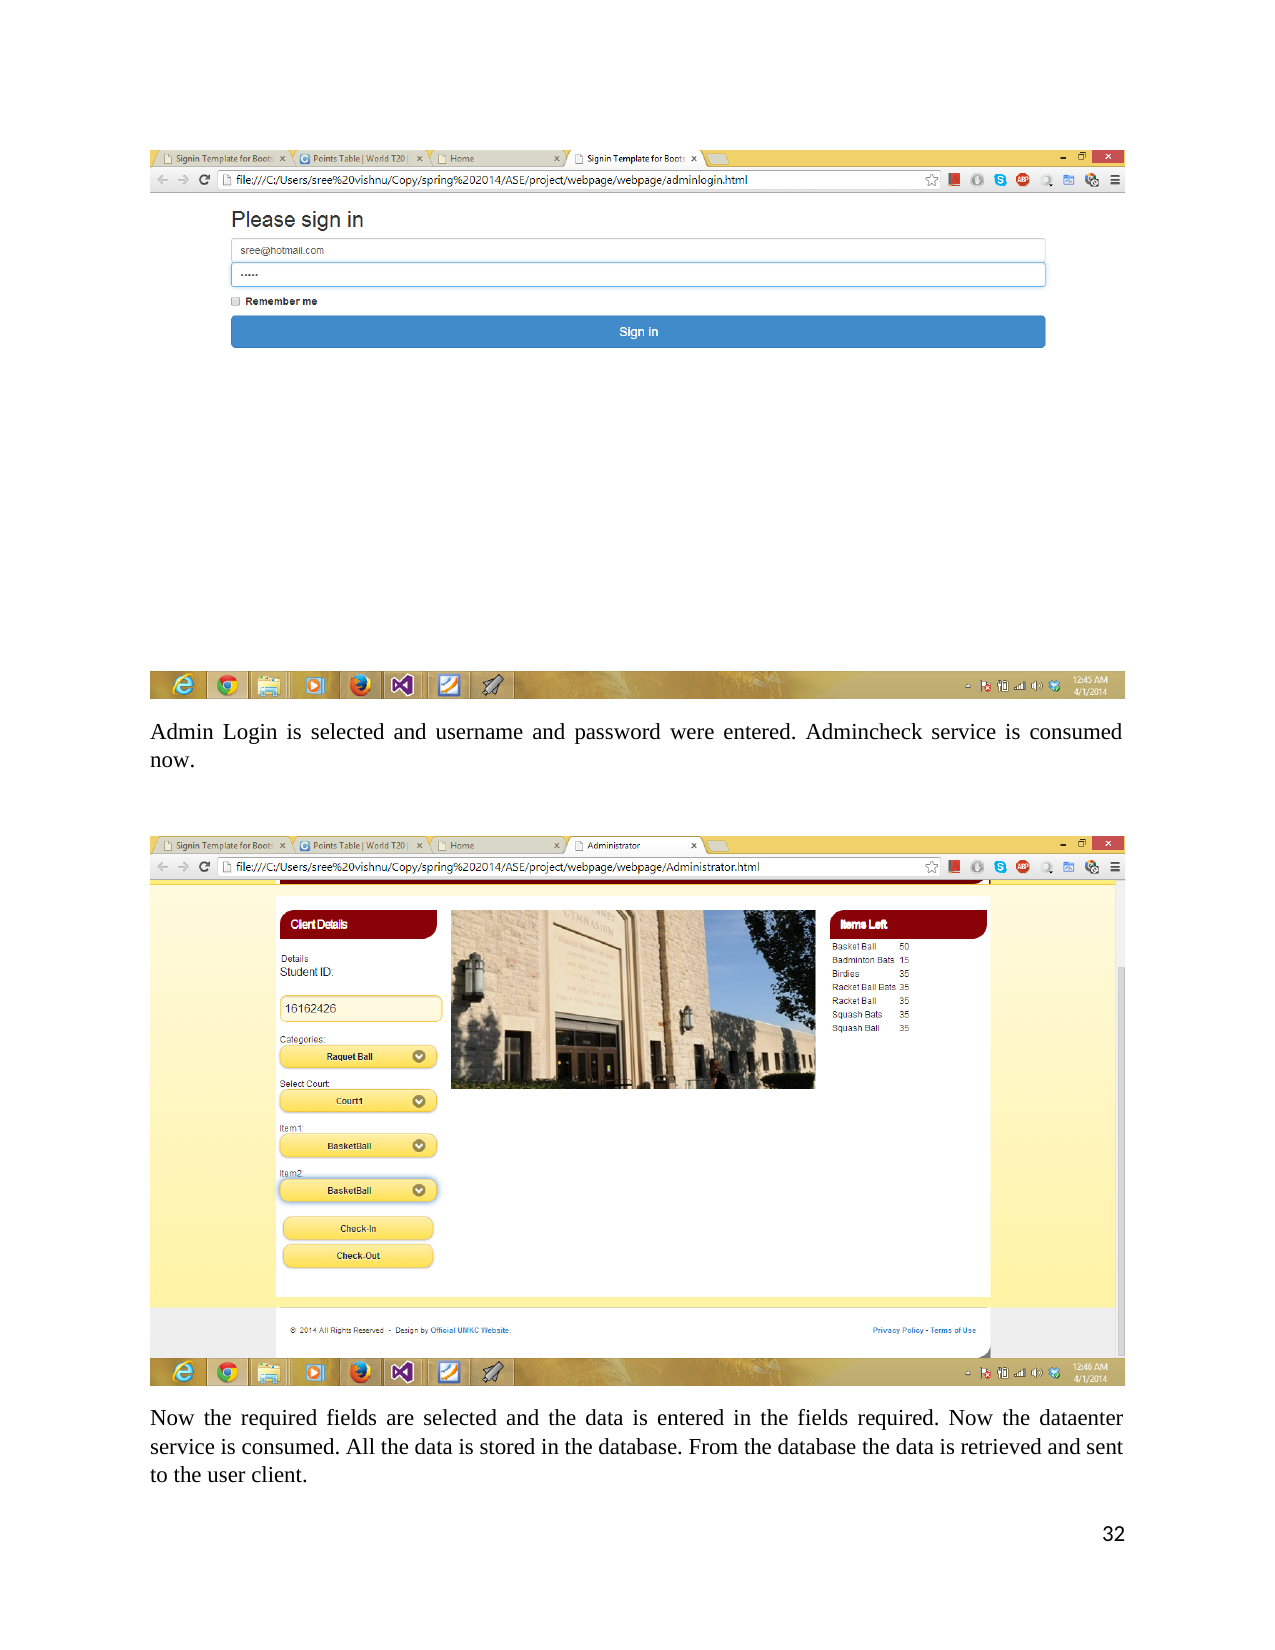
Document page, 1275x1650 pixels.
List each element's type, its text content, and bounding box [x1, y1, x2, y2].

picture [150, 150, 1125, 699]
text Now the required fields are selected and the data is entered in the fields required. Now the dataenter service is consumed. All the data is stored in the database. From the database the data is retrieved and sent to the user client. [150, 1404, 1125, 1487]
text Admin Login is selected and username and password were entered. Admincheck service is consumed now. [150, 718, 1125, 773]
picture [150, 836, 1125, 1386]
